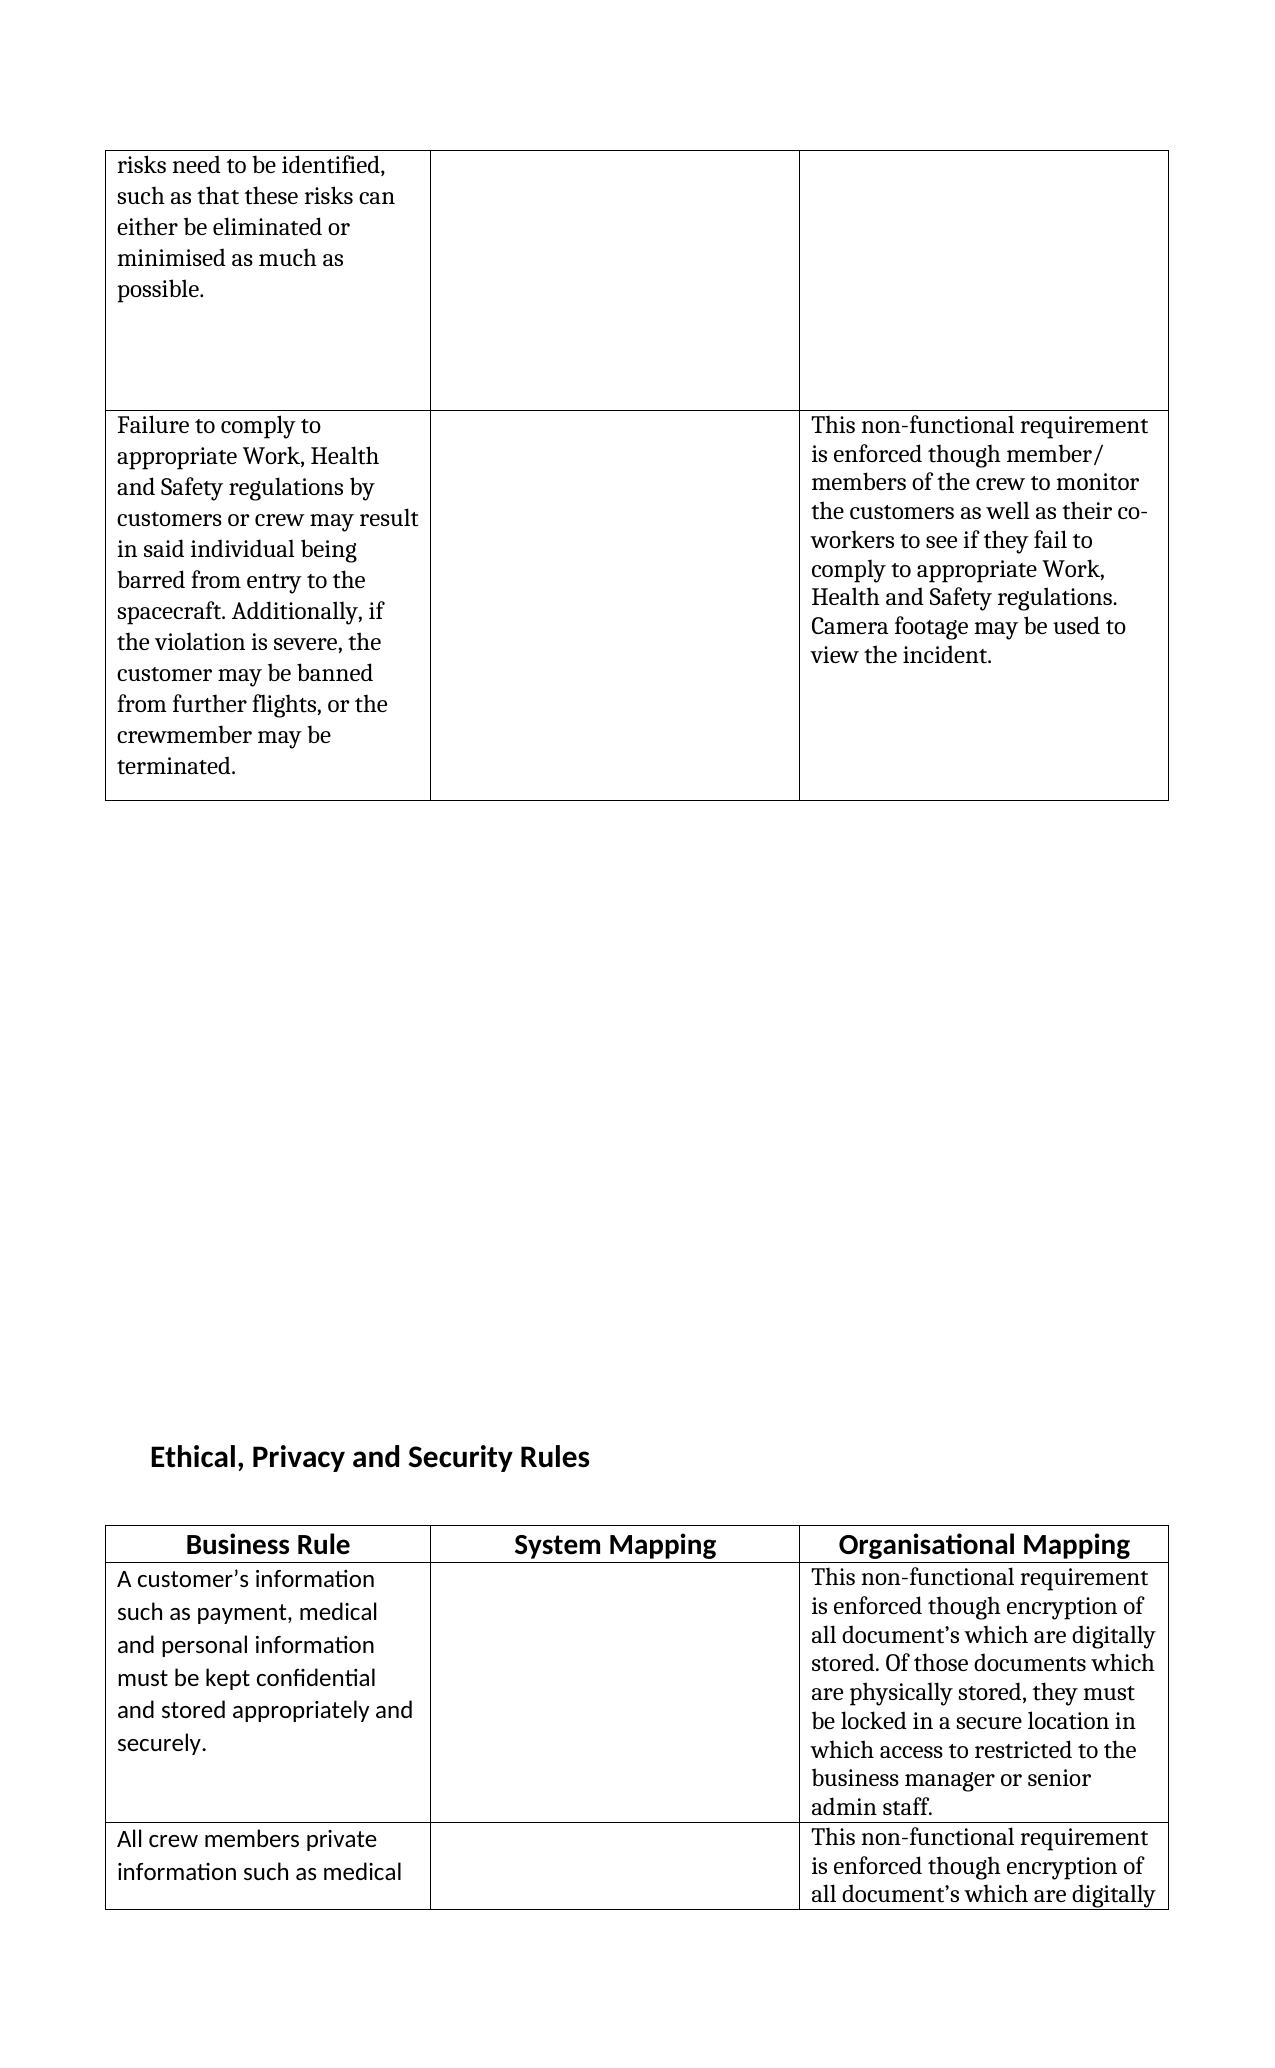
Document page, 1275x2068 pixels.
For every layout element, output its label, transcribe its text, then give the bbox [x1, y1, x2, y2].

table_cell [431, 151, 799, 410]
table_cell This non-functional requirement is enforced though member/ members of the crew to monitor the customers as well as their co-workers to see if they fail to comply to appropriate Work, Health and Safety regulations. Camera footage may be used to view the incident. [800, 411, 1168, 800]
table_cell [106, 151, 430, 410]
table_header System Mapping [431, 1526, 799, 1562]
table_header Organisational Mapping [800, 1526, 1168, 1562]
table_cell Failure to comply to appropriate Work, Health and Safety regulations by customers or crew may result in said individual being barred from entry to the spacecraft. Additionally, if the violation is severe, the customer may be banned from further flights, or the crewmember may be terminated. [106, 411, 430, 800]
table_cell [106, 1823, 430, 1909]
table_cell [800, 151, 1168, 410]
text Ethical, Privacy and Security Rules [150, 1437, 1125, 1475]
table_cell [800, 1823, 1168, 1909]
table_header Business Rule [106, 1526, 430, 1562]
table_cell [431, 1823, 799, 1909]
table_cell A customer’s information such as payment, medical and personal information must be kept confidential and stored appropriately and securely. [106, 1563, 430, 1822]
table_cell [431, 411, 799, 800]
table_cell [431, 1563, 799, 1822]
